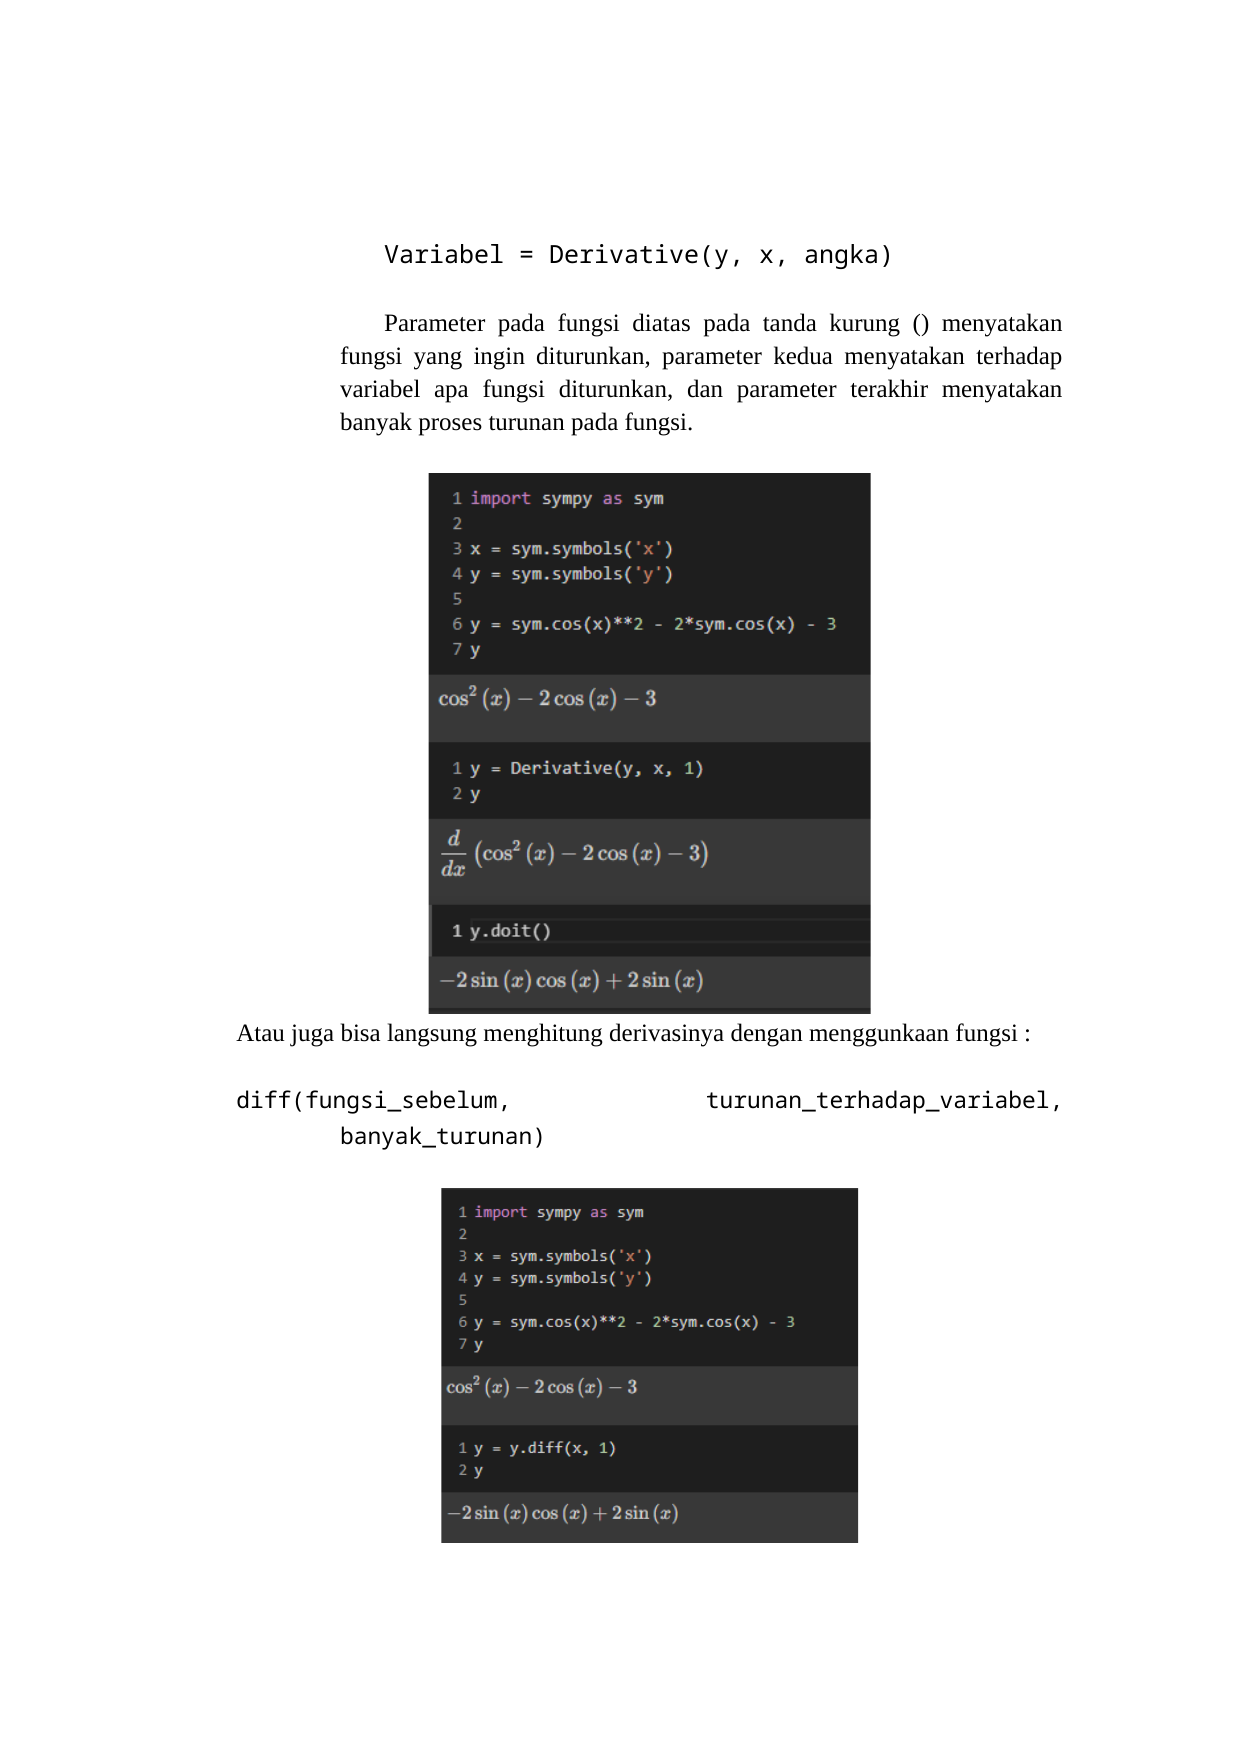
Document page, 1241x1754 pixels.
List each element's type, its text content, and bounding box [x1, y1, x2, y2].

text Atau juga bisa langsung menghitung derivasinya dengan menggunkaan fungsi : [236, 1018, 1063, 1046]
picture [428, 473, 871, 1014]
text Parameter pada fungsi diatas pada tanda kurung () menyatakan fungsi yang ingin diturunkan, parameter kedua menyatakan terhadap variabel apa fungsi diturunkan, dan parameter terakhir menyatakan banyak proses turunan pada fungsi. [340, 308, 1063, 436]
text Variabel = Derivative(y, x, angka) [340, 236, 1063, 270]
text diff(fungsi_sebelum, turunan_terhadap_variabel, banyak_turunan) [236, 1084, 1063, 1151]
picture [441, 1188, 859, 1543]
